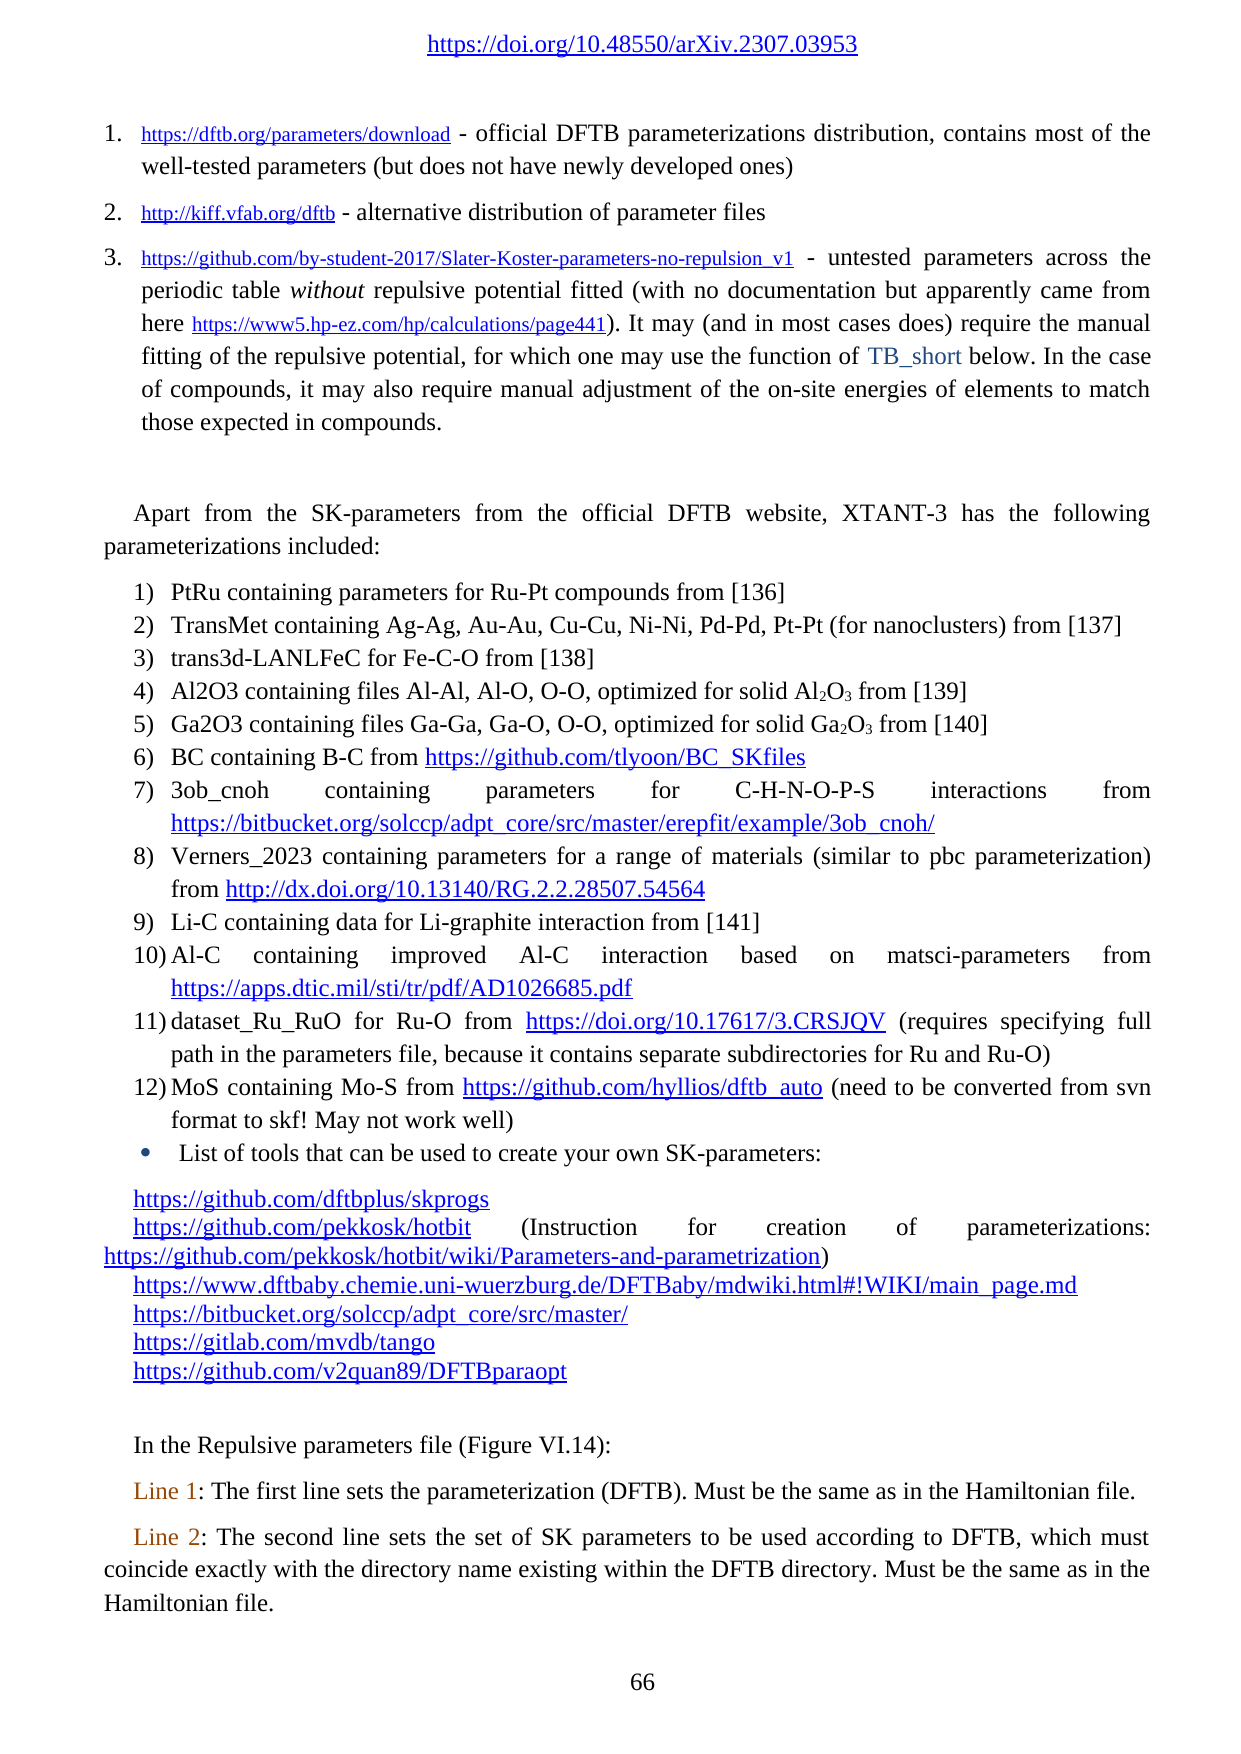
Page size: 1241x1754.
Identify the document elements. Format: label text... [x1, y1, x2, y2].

list PtRu containing parameters for Ru-Pt compounds from [136] [133, 577, 1152, 606]
list Verners_2023 containing parameters for a range of materials (similar to pbc parameterization) from http://dx.doi.org/10.13140/RG.2.2.28507.54564 [133, 841, 1152, 903]
list http://kiff.vfab.org/dftb - alternative distribution of parameter files [103, 197, 1152, 225]
list Al2O3 containing files Al-Al, Al-O, O-O, optimized for solid Al2O3 from [139] [133, 676, 1152, 705]
list https://github.com/by-student-2017/Slater-Koster-parameters-no-repulsion_v1 - untested parameters across the periodic table without repulsive potential fitted (with no documentation but apparently came from here https://www5.hp-ez.com/hp/calculations/page441). It may (and in most cases does) require the manual fitting of the repulsive potential, for which one may use the function of TB_short below. In the case of compounds, it may also require manual adjustment of the on-site energies of elements to match those expected in compounds. [103, 242, 1152, 436]
list Li-C containing data for Li-graphite interaction from [141] [133, 907, 1152, 936]
list dataset_Ru_RuO for Ru-O from https://doi.org/10.17617/3.CRSJQV (requires specifying full path in the parameters file, because it contains separate subdirectories for Ru and Ru-O) [133, 1006, 1152, 1068]
text https://www.dftbaby.chemie.uni-wuerzburg.de/DFTBaby/mdwiki.html#!WIKI/main_page.md [103, 1270, 1152, 1299]
list 3ob_cnoh containing parameters for C-H-N-O-P-S interactions from https://bitbucket.org/solccp/adpt_core/src/master/erepfit/example/3ob_cnoh/ [133, 775, 1152, 837]
text Line 2: The second line sets the set of SK parameters to be used according to DFTB, which must coincide exactly with the directory name existing within the DFTB directory. Must be the same as in the Hamiltonian file. [103, 1522, 1152, 1616]
list MoS containing Mo-S from https://github.com/hyllios/dftb_auto (need to be converted from svn format to skf! May not work well) [133, 1072, 1152, 1134]
list TransMet containing Ag-Ag, Au-Au, Cu-Cu, Ni-Ni, Pd-Pd, Pt-Pt (for nanoclusters) from [137] [133, 610, 1152, 639]
list Ga2O3 containing files Ga-Ga, Ga-O, O-O, optimized for solid Ga2O3 from [140] [133, 709, 1152, 738]
list https://dftb.org/parameters/download - official DFTB parameterizations distribution, contains most of the well-tested parameters (but does not have newly developed ones) [103, 118, 1152, 180]
text https://github.com/dftbplus/skprogs [103, 1184, 1152, 1212]
text https://github.com/pekkosk/hotbit (Instruction for creation of parameterizations: https://github.com/pekkosk/hotbit/wiki/Parameters-and-parametrization) [103, 1212, 1152, 1270]
list List of tools that can be used to create your own SK-parameters: [141, 1138, 1152, 1167]
text Apart from the SK-parameters from the official DFTB website, XTANT-3 has the following parameterizations included: [103, 498, 1152, 560]
list BC containing B-C from https://github.com/tlyoon/BC_SKfiles [133, 742, 1152, 771]
text https://bitbucket.org/solccp/adpt_core/src/master/ [103, 1299, 1152, 1327]
text https://github.com/v2quan89/DFTBparaopt [103, 1356, 1152, 1385]
text Line 1: The first line sets the parameterization (DFTB). Must be the same as in the Hamiltonian file. [103, 1476, 1152, 1505]
list trans3d-LANLFeC for Fe-C-O from [138] [133, 643, 1152, 672]
list Al-C containing improved Al-C interaction based on matsci-parameters from https://apps.dtic.mil/sti/tr/pdf/AD1026685.pdf [133, 940, 1152, 1002]
text https://gitlab.com/mvdb/tango [103, 1327, 1152, 1356]
